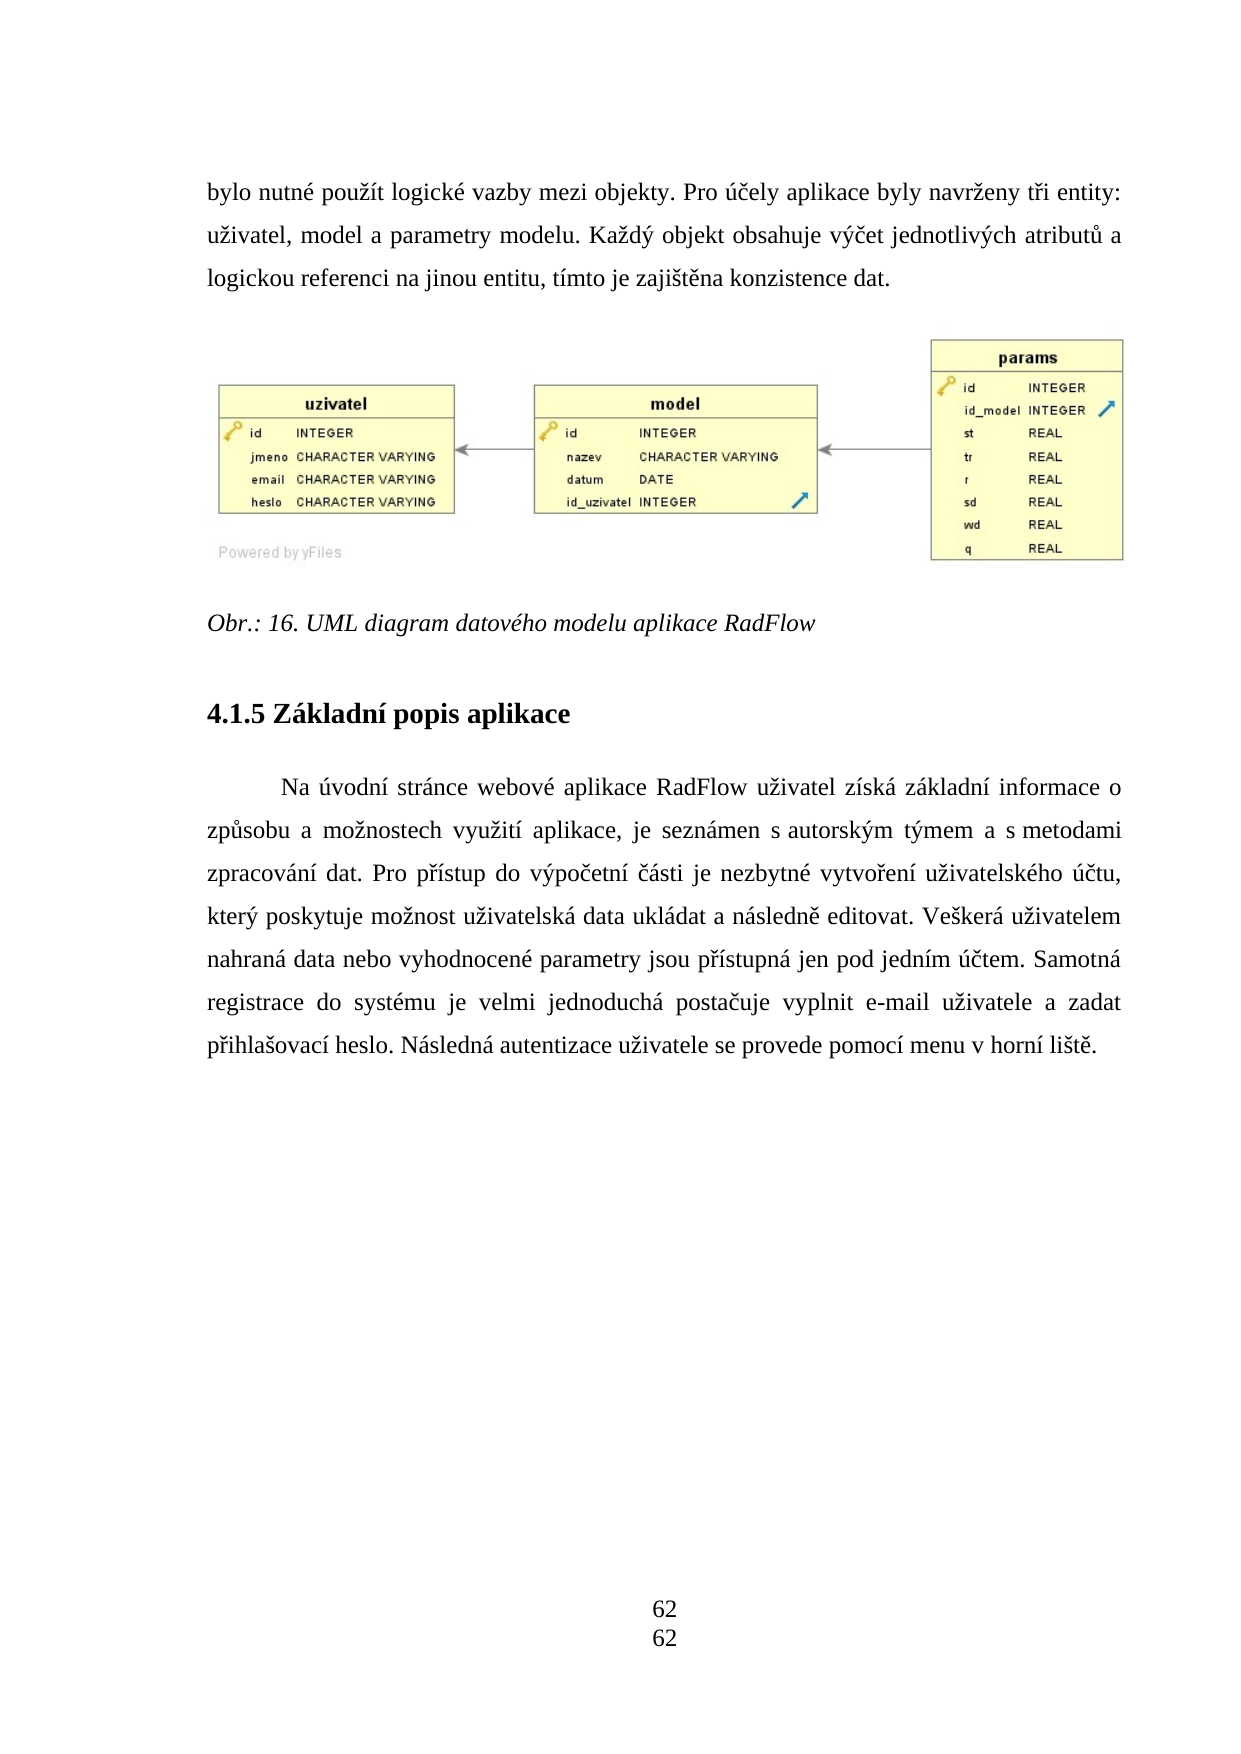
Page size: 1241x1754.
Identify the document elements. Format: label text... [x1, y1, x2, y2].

text Obr.: 16. UML diagram datového modelu aplikace RadFlow [207, 608, 1122, 636]
picture [206, 327, 1136, 573]
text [207, 177, 1122, 292]
text Na úvodní stránce webové aplikace RadFlow uživatel získá základní informace o způsobu a možnostech využití aplikace, je seznámen s autorským týmem a s metodami zpracování dat. Pro přístup do výpočetní části je nezbytné vytvoření uživatelského účtu, který poskytuje možnost uživatelská data ukládat a následně editovat. Veškerá uživatelem nahraná data nebo vyhodnocené parametry jsou přístupná jen pod jedním účtem. Samotná registrace do systému je velmi jednoduchá postačuje vyplnit e-mail uživatele a zadat přihlašovací heslo. Následná autentizace uživatele se provede pomocí menu v horní liště. [207, 772, 1122, 1059]
subtitle 4.1.5 Základní popis aplikace [207, 697, 1122, 730]
